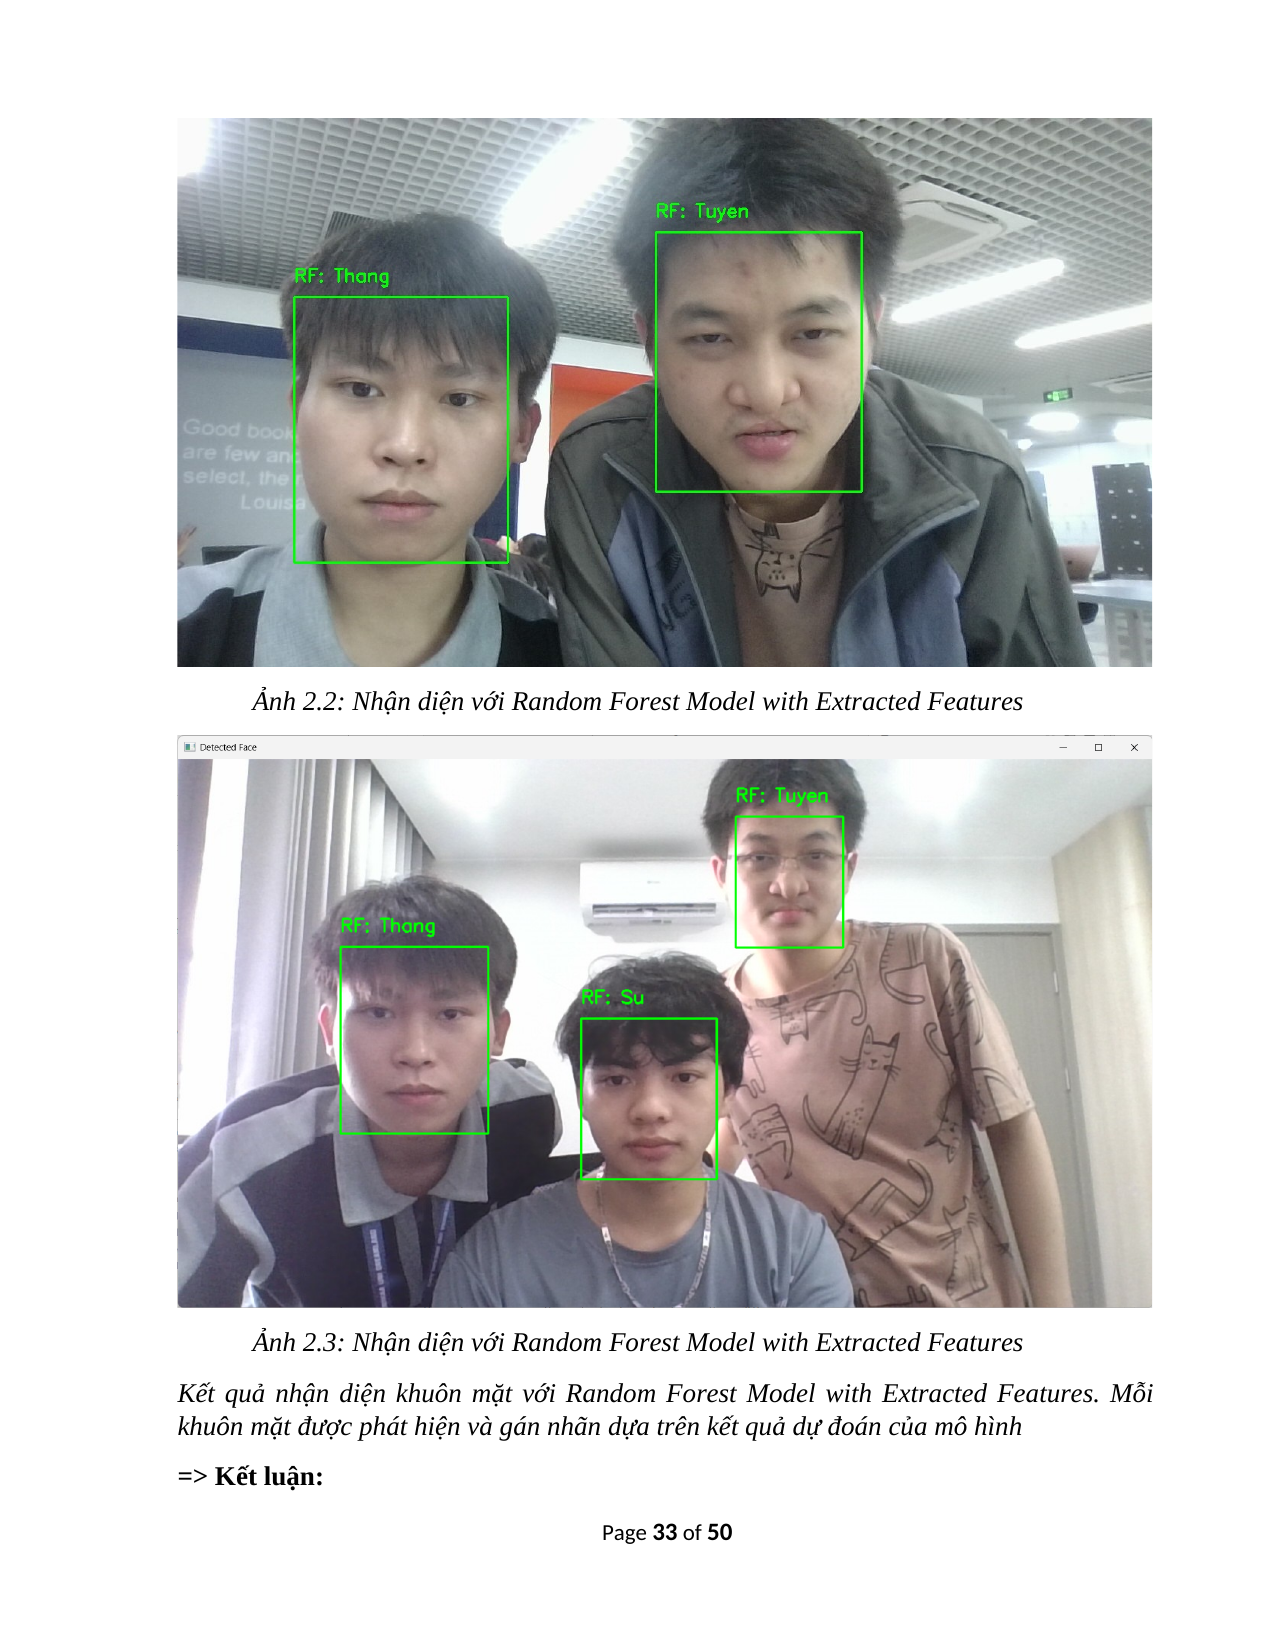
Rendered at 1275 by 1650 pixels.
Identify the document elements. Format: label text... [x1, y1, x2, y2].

text Ảnh 2.3: Nhận diện với Random Forest Model with Extracted Features [177, 1327, 1157, 1358]
text => Kết luận: [177, 1461, 1157, 1492]
picture [177, 735, 1153, 1308]
text Kết quả nhận diện khuôn mặt với Random Forest Model with Extracted Features. Mỗi khuôn mặt được phát hiện và gán nhãn dựa trên kết quả dự đoán của mô hình [177, 1377, 1157, 1441]
text Ảnh 2.2: Nhận diện với Random Forest Model with Extracted Features [177, 685, 1157, 717]
picture [177, 118, 1153, 667]
